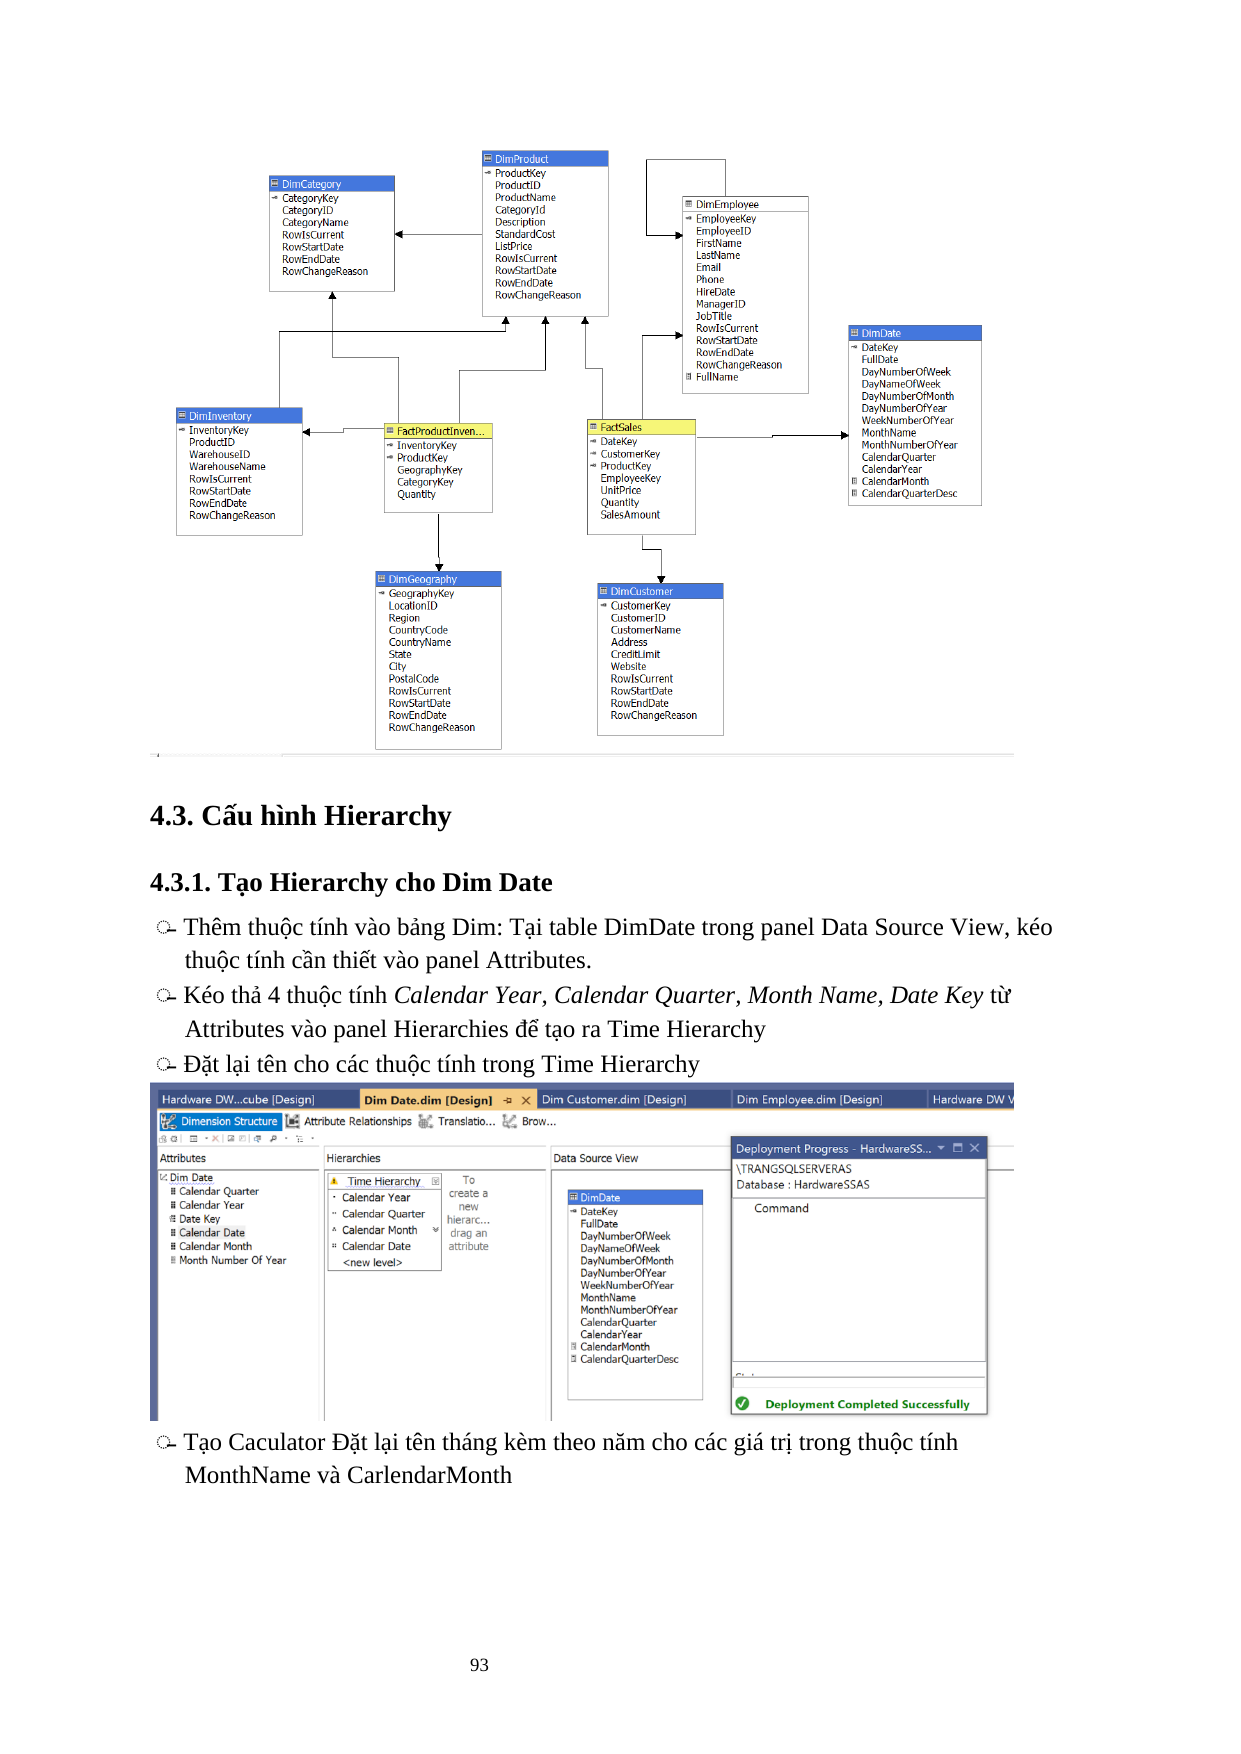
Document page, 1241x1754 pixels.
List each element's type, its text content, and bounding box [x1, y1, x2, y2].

list Thêm thuộc tính vào bảng Dim: Tại table DimDate trong panel Data Source View, kéo thuộc tính cần thiết vào panel Attributes. [155, 910, 1090, 974]
picture [150, 1082, 1014, 1421]
subtitle 4.3.1. Tạo Hierarchy cho Dim Date [150, 866, 1090, 897]
subtitle 4.3. Cấu hình Hierarchy [150, 798, 1090, 832]
list Kéo thả 4 thuộc tính Calendar Year, Calendar Quarter, Month Name, Date Key từ Attributes vào panel Hierarchies để tạo ra Time Hierarchy [155, 978, 1090, 1043]
list Tạo Caculator Đặt lại tên tháng kèm theo năm cho các giá trị trong thuộc tính MonthName và CarlendarMonth [155, 1424, 1090, 1489]
picture [150, 150, 1014, 757]
list Đặt lại tên cho các thuộc tính trong Time Hierarchy [155, 1047, 1090, 1078]
